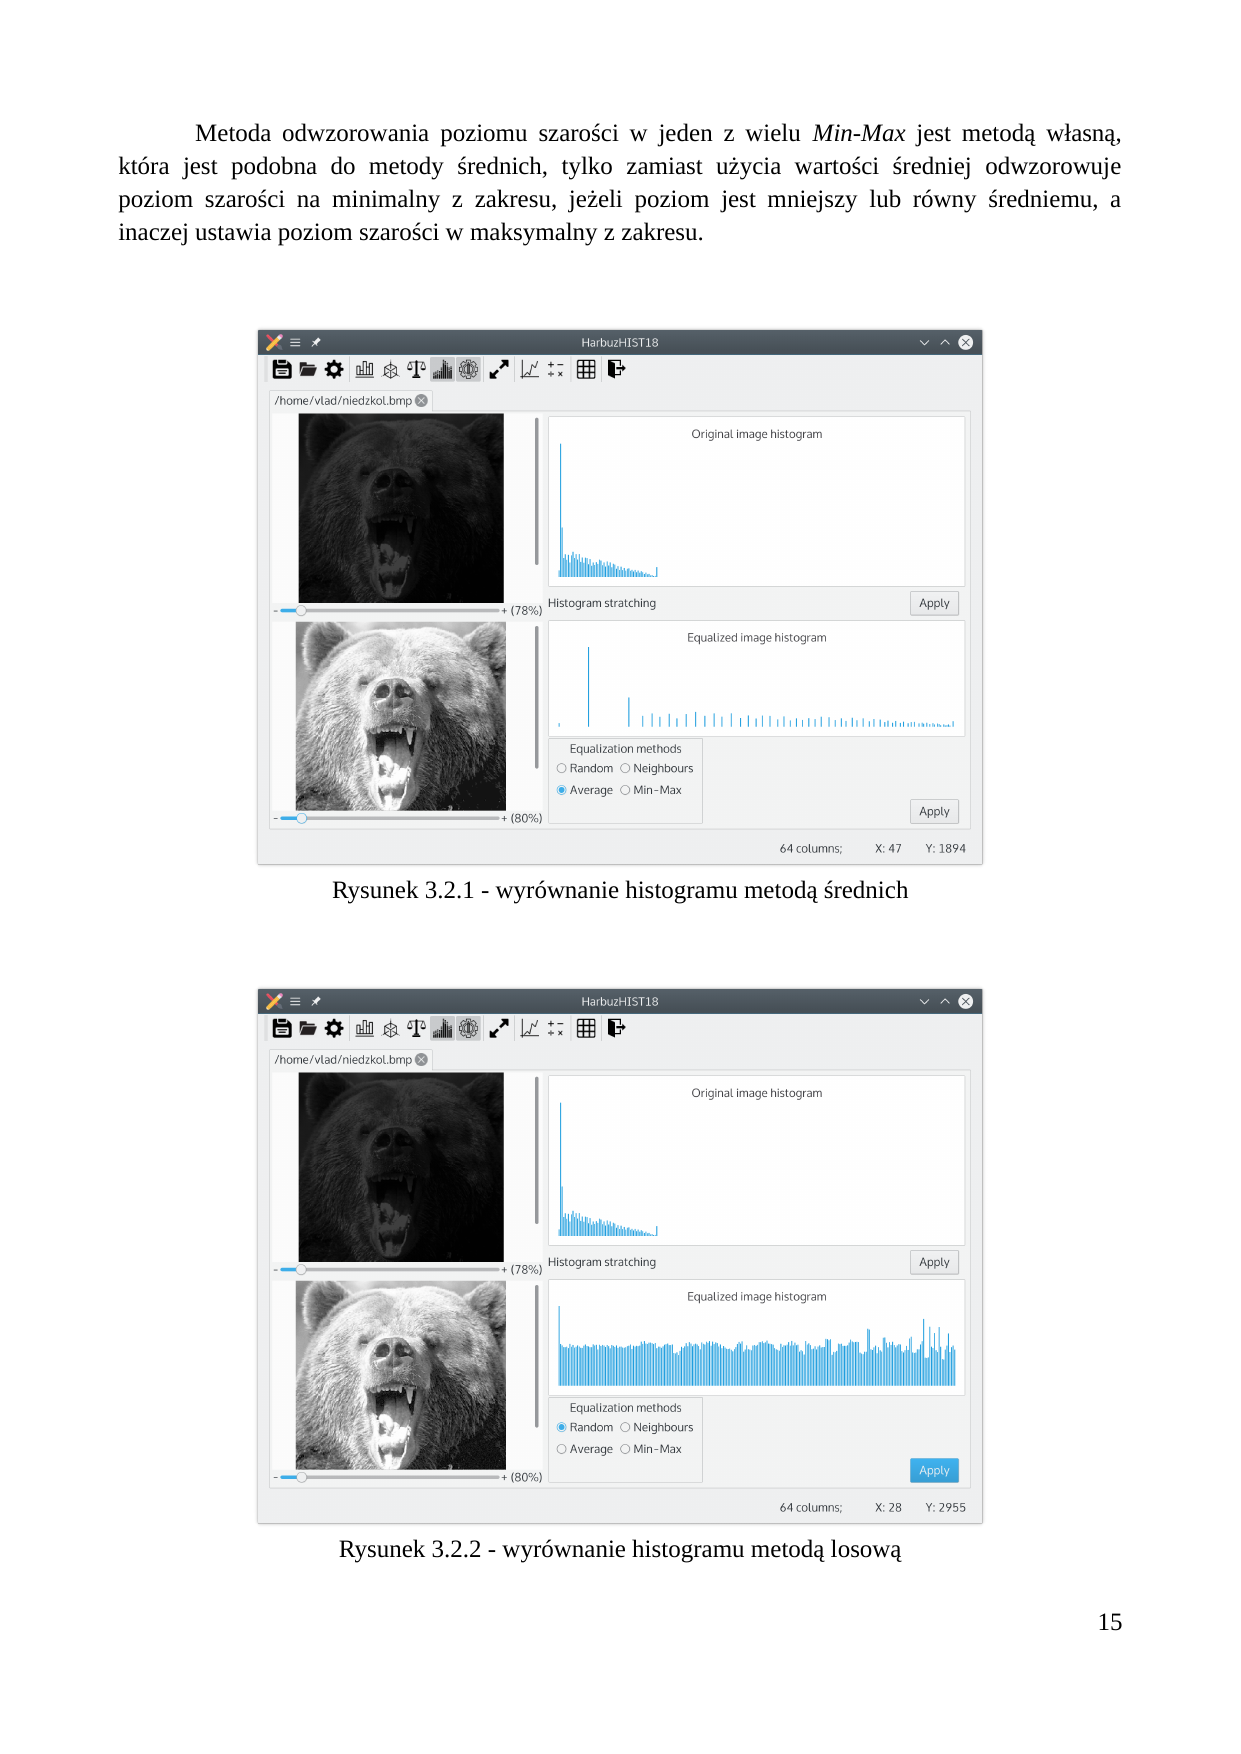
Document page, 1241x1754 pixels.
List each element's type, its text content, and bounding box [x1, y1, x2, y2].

text Metoda odwzorowania poziomu szarości w jeden z wielu Min-Max jest metodą własną, która jest podobna do metody średnich, tylko zamiast użycia wartości średniej odwzorowuje poziom szarości na minimalny z zakresu, jeżeli poziom jest mniejszy lub równy średniemu, a inaczej ustawia poziom szarości w maksymalny z zakresu. [118, 118, 1122, 246]
picture [252, 325, 988, 870]
picture [252, 983, 988, 1529]
